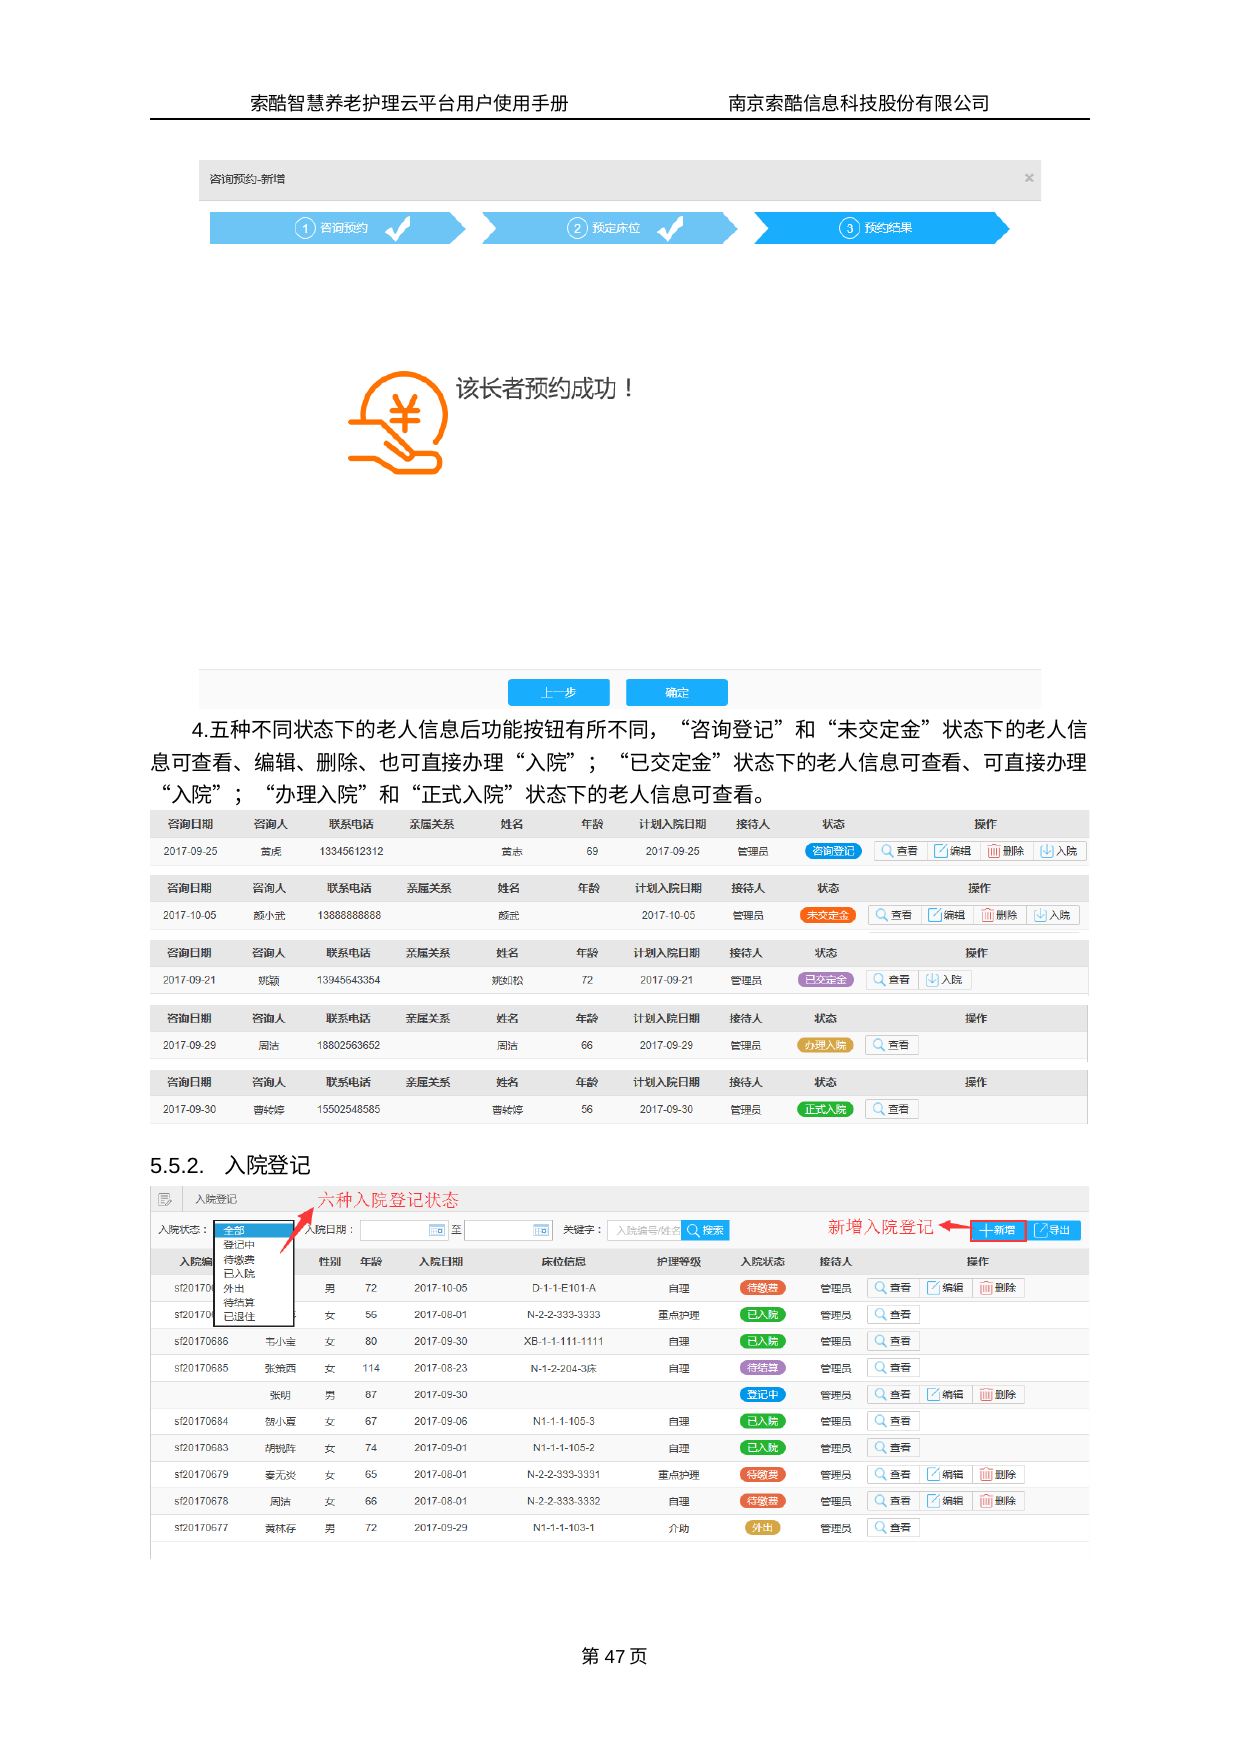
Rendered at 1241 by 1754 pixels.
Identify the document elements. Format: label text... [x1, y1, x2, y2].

picture [150, 810, 1090, 866]
subtitle 入院登记 [150, 1147, 1090, 1180]
picture [150, 1005, 1089, 1062]
picture [150, 1070, 1089, 1124]
picture [150, 940, 1090, 996]
picture [150, 1186, 1090, 1559]
picture [150, 875, 1089, 933]
picture [199, 160, 1042, 709]
text 4.五种不同状态下的老人信息后功能按钮有所不同，“咨询登记”和“未交定金”状态下的老人信息可查看、编辑、删除、也可直接办理“入院”；“已交定金”状态下的老人信息可查看、可直接办理“入院”；“办理入院”和“正式入院”状态下的老人信息可查看。 [150, 712, 1090, 810]
